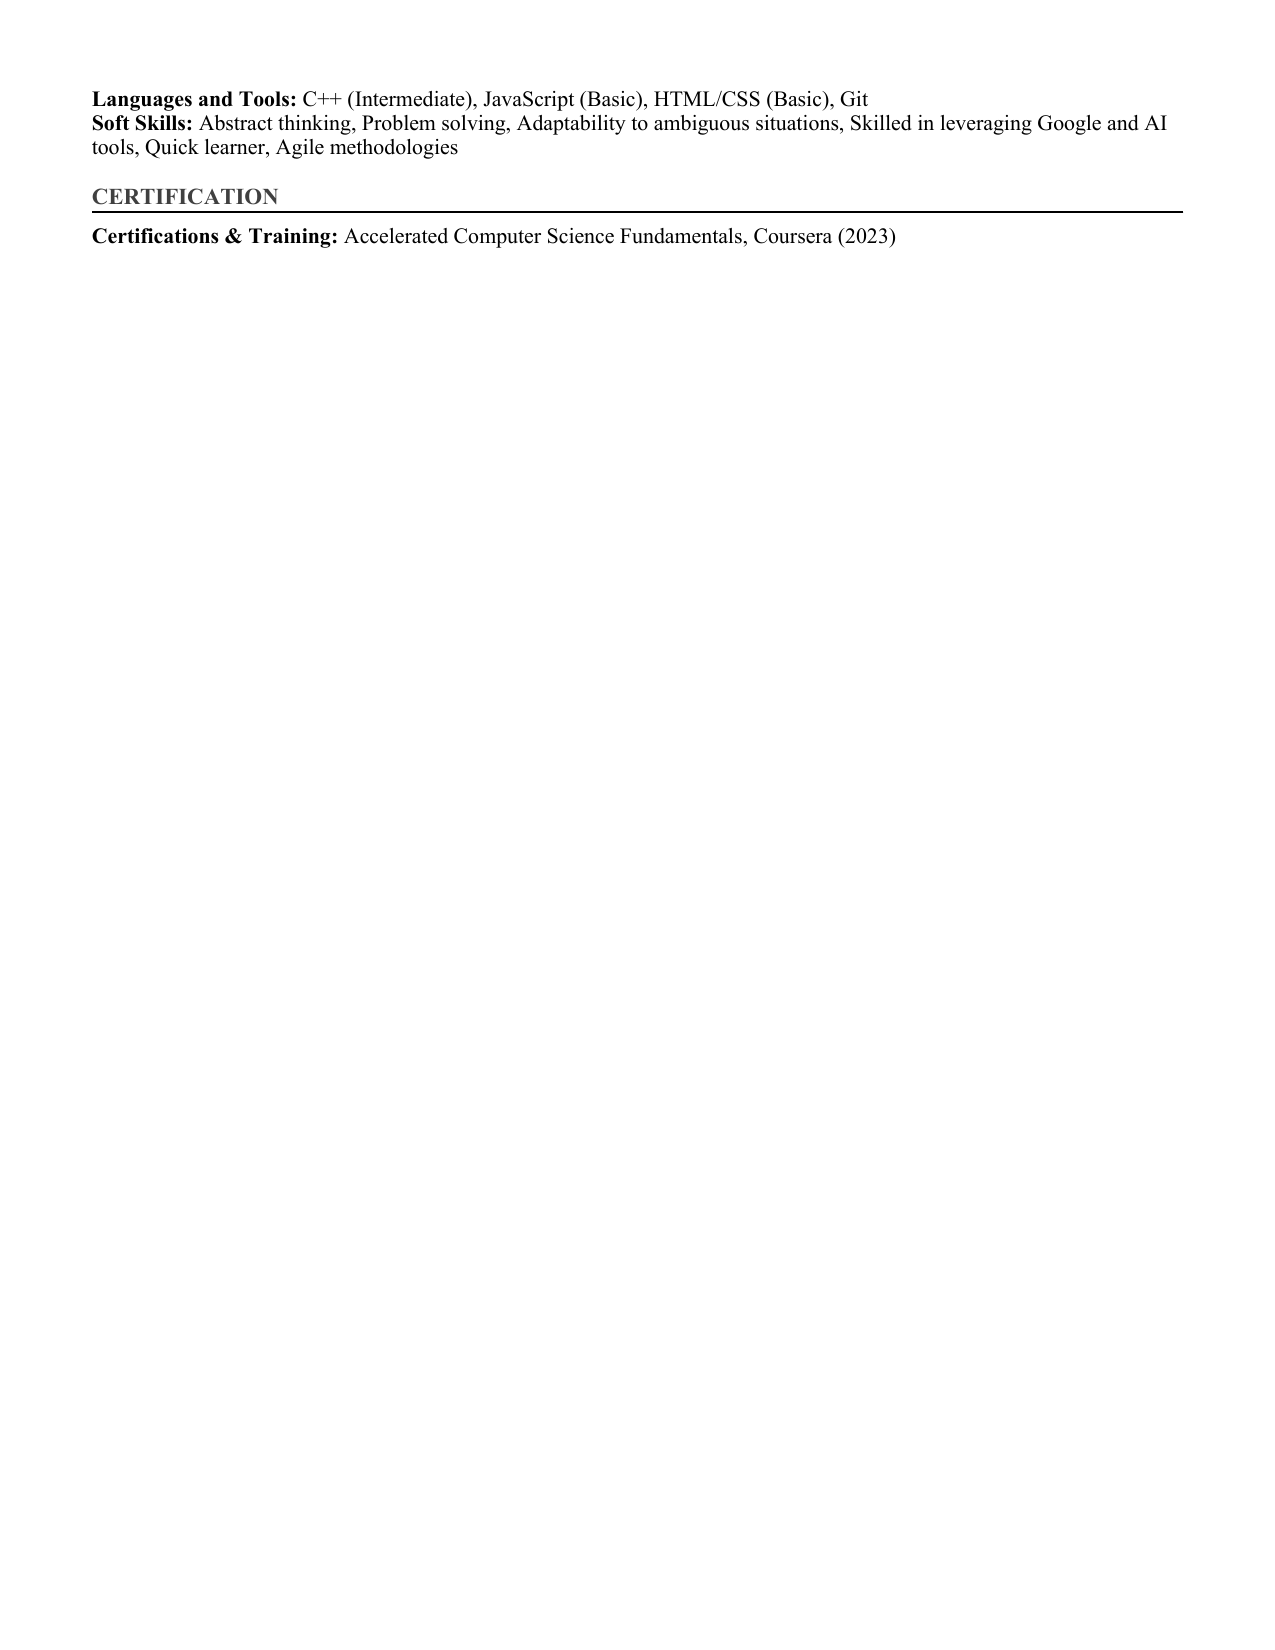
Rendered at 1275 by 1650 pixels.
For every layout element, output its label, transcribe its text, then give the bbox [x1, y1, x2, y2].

text CERTIFICATION [92, 184, 1183, 211]
text Soft Skills: Abstract thinking, Problem solving, Adaptability to ambiguous situations, Skilled in leveraging Google and AI tools, Quick learner, Agile methodologies [92, 111, 1183, 159]
text Certifications & Training: Accelerated Computer Science Fundamentals, Coursera (2023) [92, 224, 1183, 249]
text Languages and Tools: C++ (Intermediate), JavaScript (Basic), HTML/CSS (Basic), Git [92, 87, 1183, 111]
